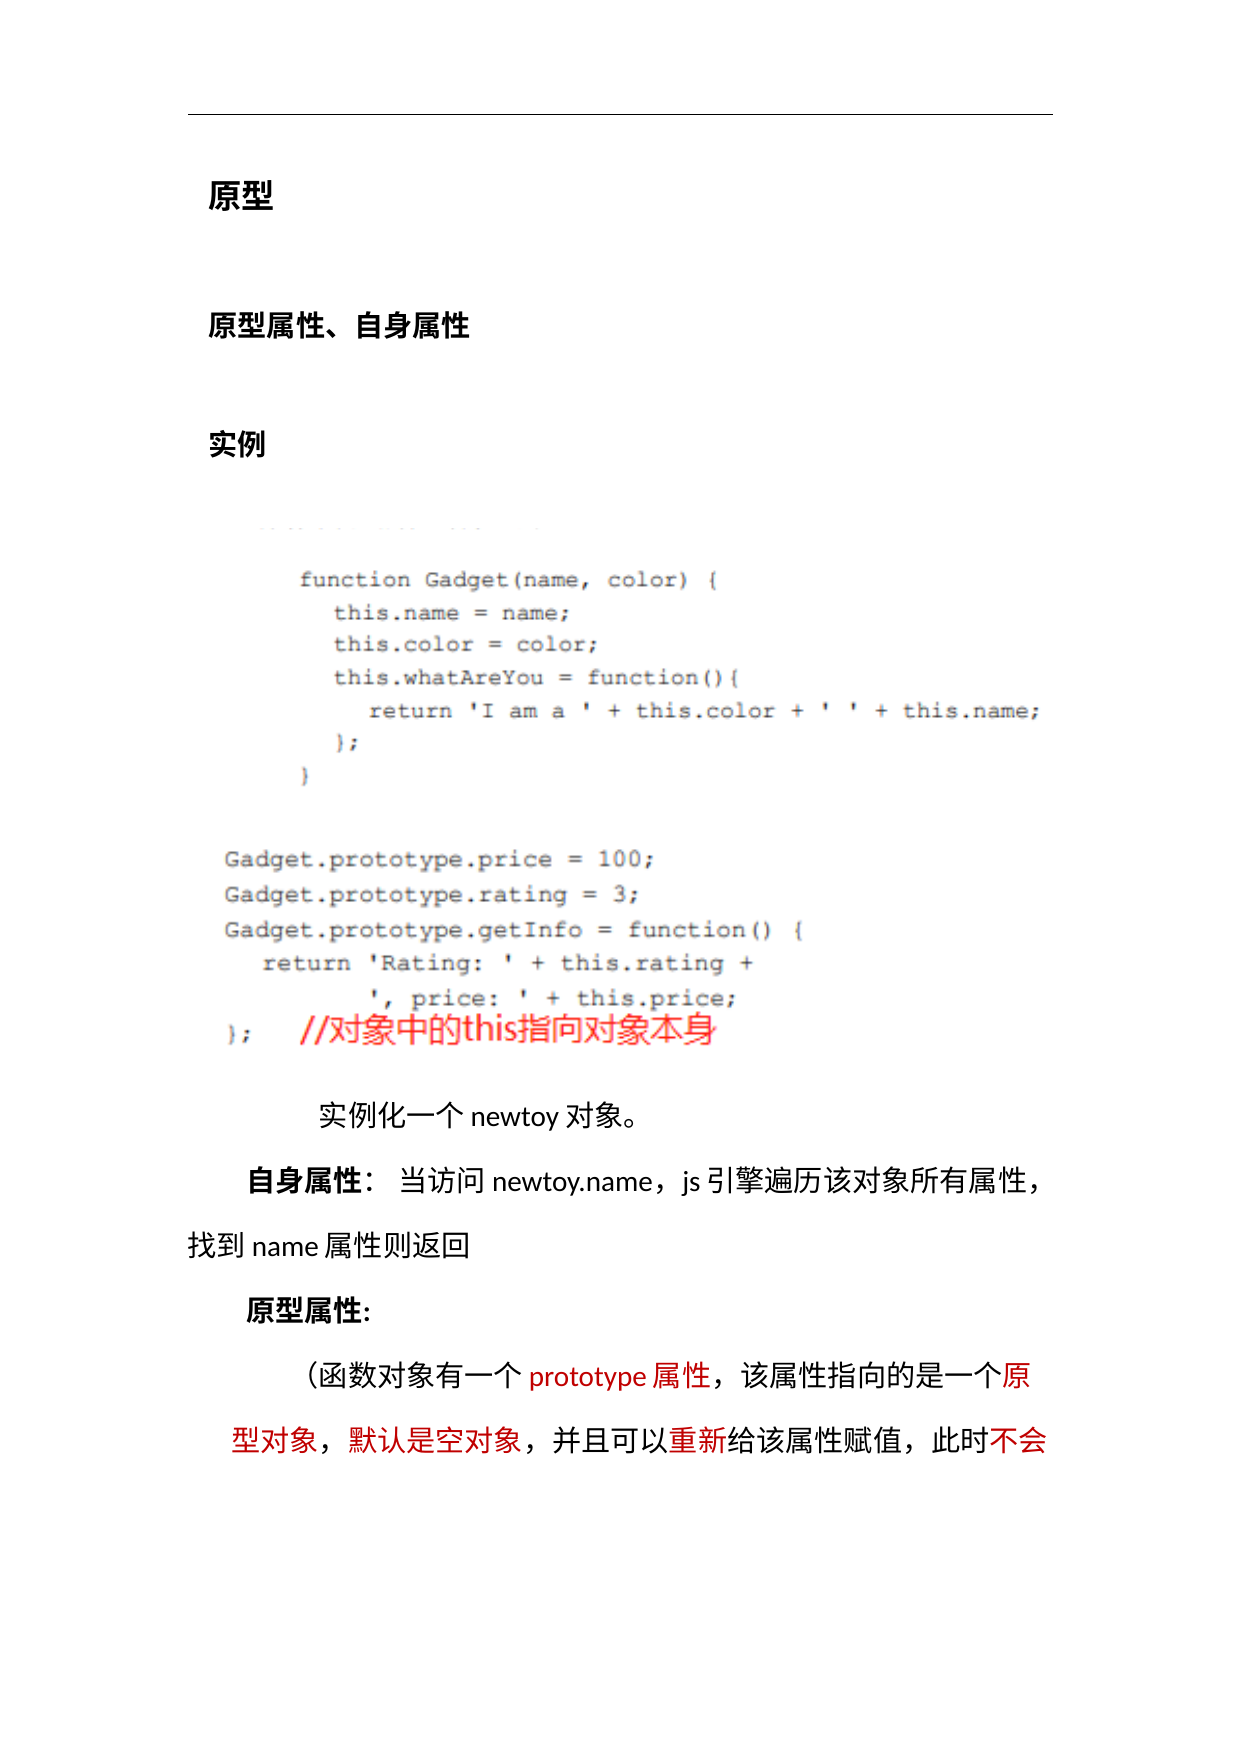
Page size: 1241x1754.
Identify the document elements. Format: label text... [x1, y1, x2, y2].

subtitle 原型属性、自身属性 [187, 291, 1053, 356]
subtitle 实例 [187, 410, 1053, 475]
subtitle 原型 [187, 162, 1053, 227]
text 原型属性: [187, 1276, 1053, 1341]
picture [187, 821, 821, 1064]
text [231, 1341, 1053, 1471]
text 自身属性： 当访问newtoy.name，js引擎遍历该对象所有属性，找到name属性则返回 [187, 1146, 1053, 1276]
picture [245, 528, 1095, 804]
text 实例化一个newtoy对象。 [187, 1081, 1053, 1146]
